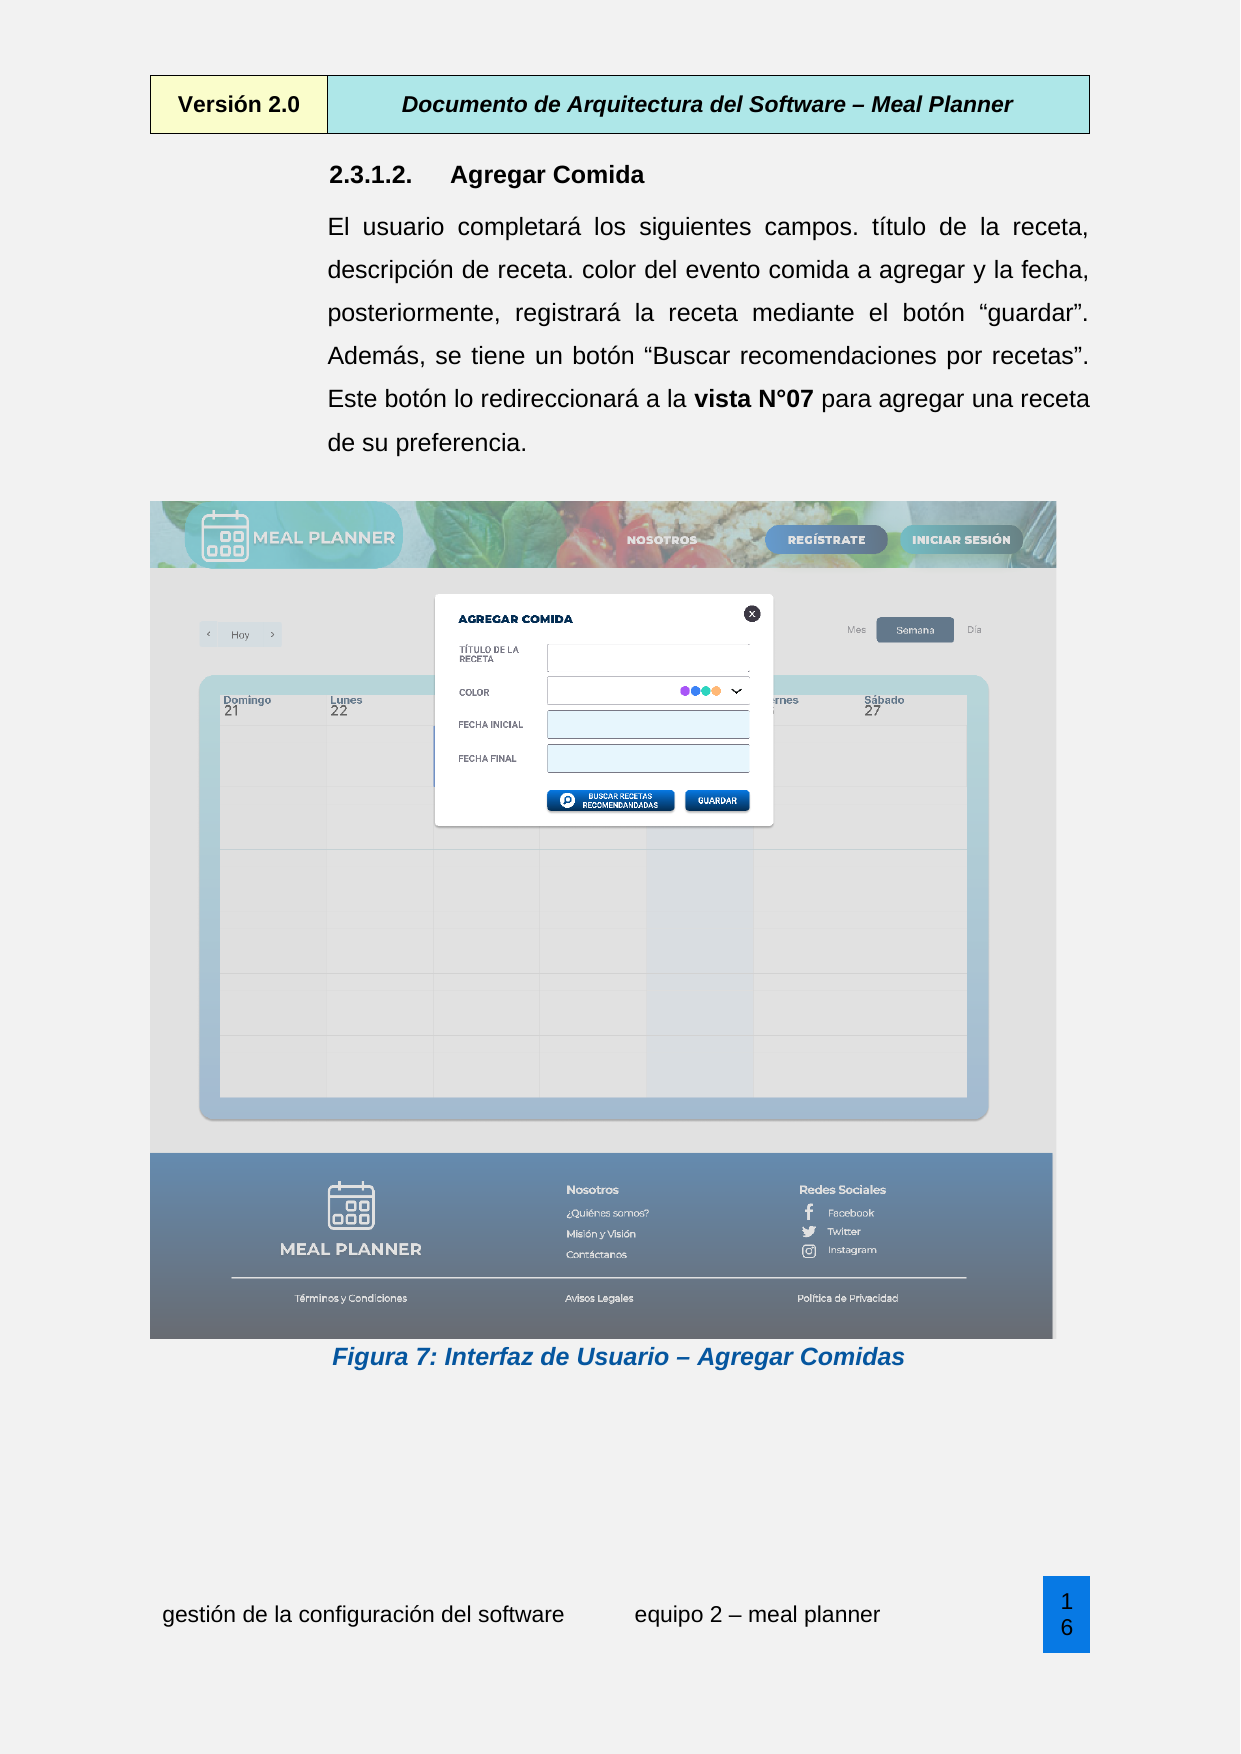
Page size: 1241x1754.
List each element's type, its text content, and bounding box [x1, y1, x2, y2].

picture [150, 501, 1057, 1339]
list El usuario completará los siguientes campos. título de la receta, descripción de receta. color del evento comida a agregar y la fecha, posteriormente, registrará la receta mediante el botón “guardar”. Además, se tiene un botón “Buscar recomendaciones por recetas”. Este botón lo redireccionará a la vista N°07 para agregar una receta de su preferencia. [327, 212, 1090, 456]
subtitle Agregar Comida [412, 161, 1090, 189]
text Figura 7: Interfaz de Usuario – Agregar Comidas [150, 1342, 1090, 1371]
